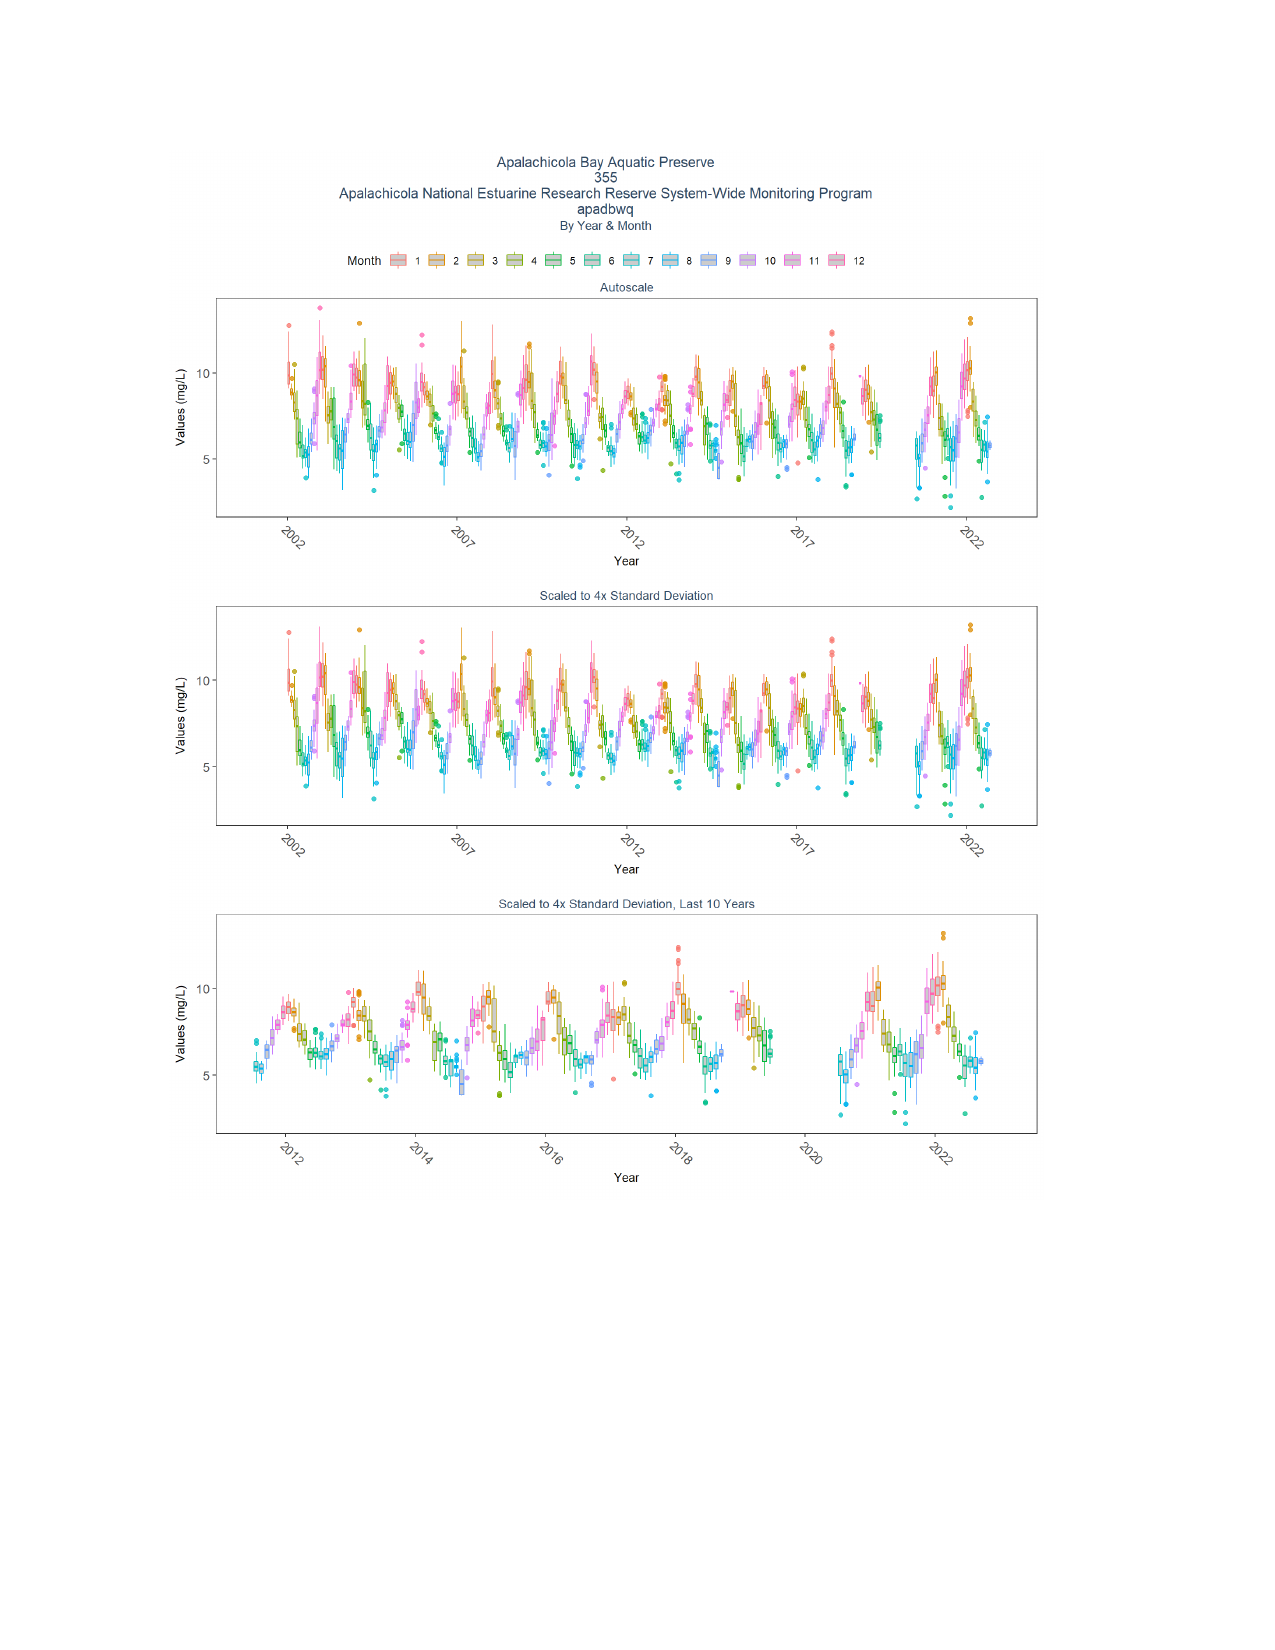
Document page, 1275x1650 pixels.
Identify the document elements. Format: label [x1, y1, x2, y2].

picture [168, 150, 1044, 1200]
